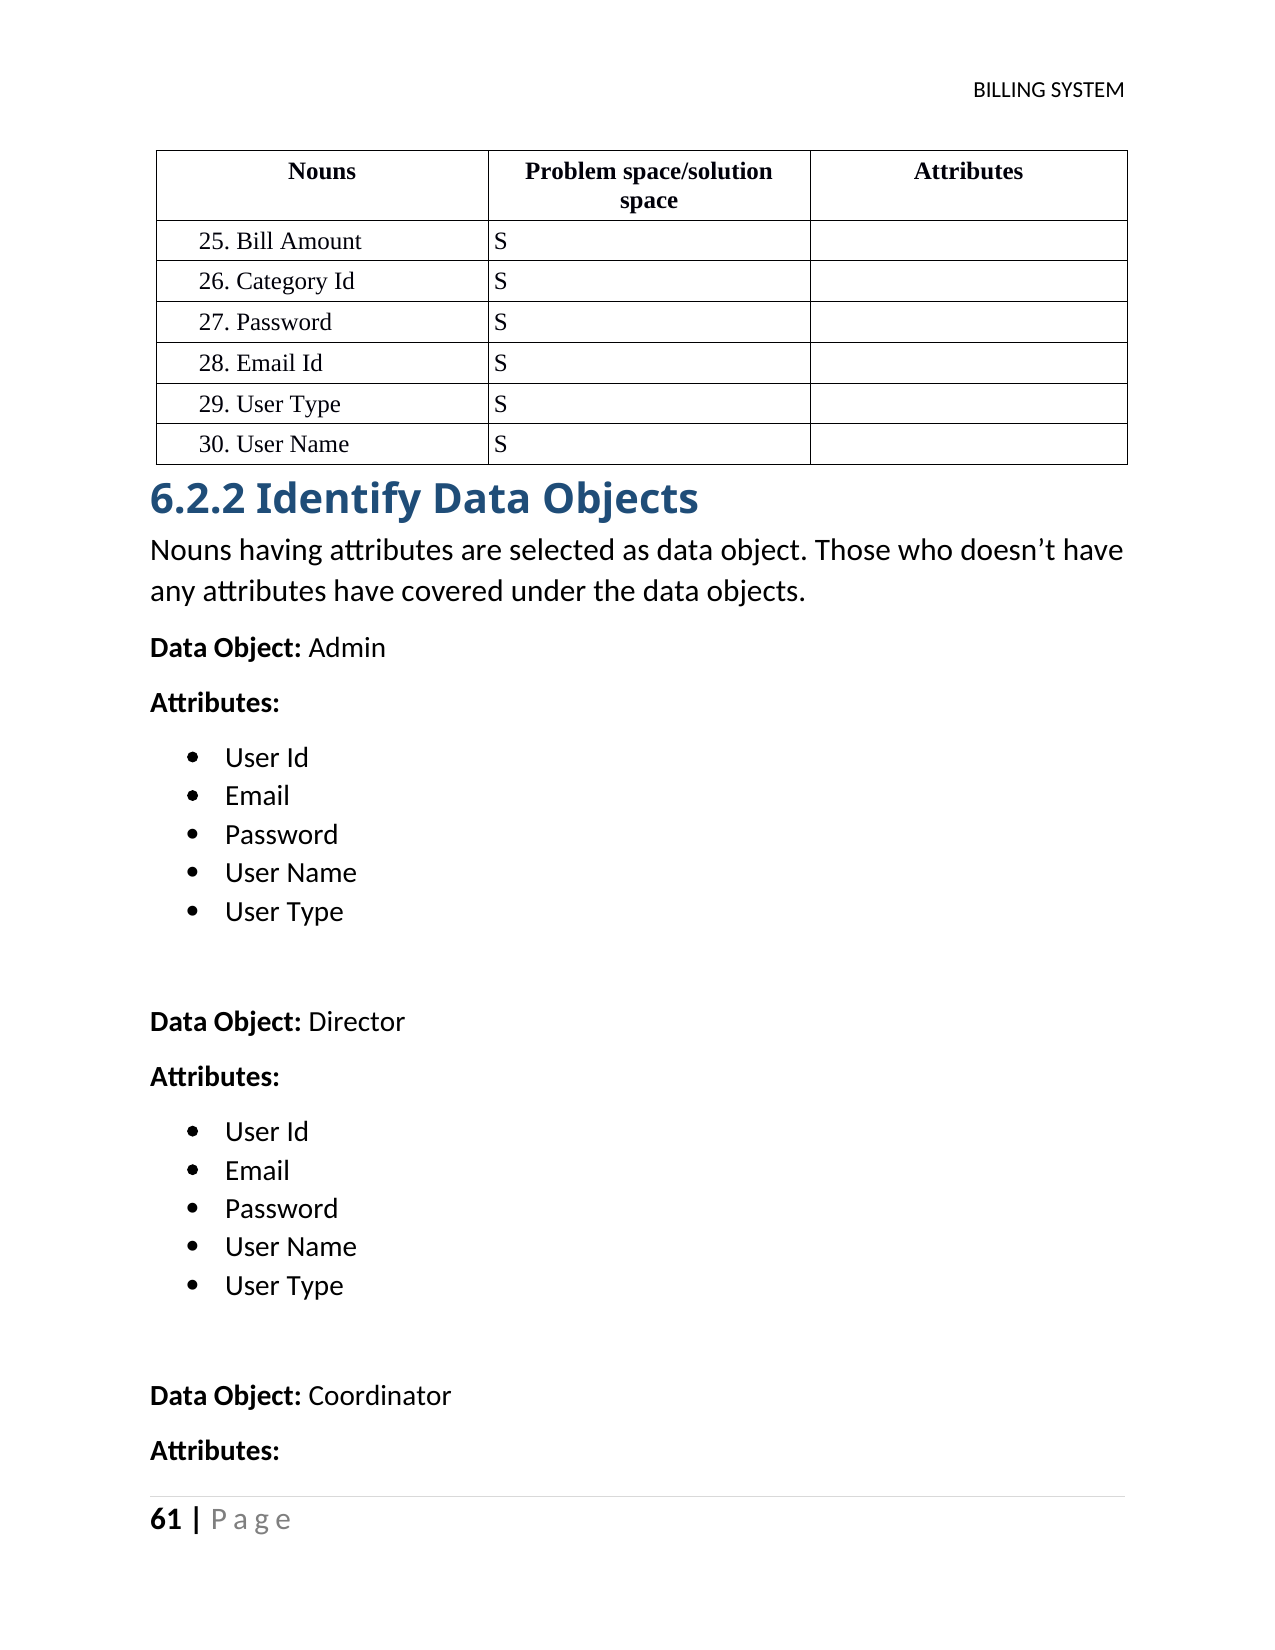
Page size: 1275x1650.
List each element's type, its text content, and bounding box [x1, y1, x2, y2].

table_cell Category Id [157, 261, 488, 301]
table_cell S [489, 221, 810, 260]
table_header Attributes [811, 151, 1127, 219]
text Attributes: [150, 1432, 1125, 1468]
text Data Object: Coordinator [150, 1377, 1125, 1413]
list User Id [187, 739, 1125, 774]
text Data Object: Admin [150, 629, 1125, 664]
table_header Nouns [157, 151, 488, 219]
table_cell S [489, 302, 810, 342]
list User Name [187, 1228, 1125, 1264]
table_cell Password [157, 302, 488, 342]
table_cell [811, 424, 1127, 464]
list User Name [187, 854, 1125, 890]
table_cell S [489, 384, 810, 423]
table_cell [811, 384, 1127, 423]
table_cell S [489, 261, 810, 301]
table_cell Email Id [157, 343, 488, 382]
table_cell [811, 302, 1127, 342]
text Data Object: Director [150, 1003, 1125, 1038]
text Attributes: [150, 684, 1125, 719]
table_cell Bill Amount [157, 221, 488, 260]
table_cell S [489, 343, 810, 382]
list Email [187, 777, 1125, 813]
table_header Problem space/solution space [489, 151, 810, 219]
list Email [187, 1152, 1125, 1187]
table_cell S [489, 424, 810, 464]
table_cell [811, 343, 1127, 382]
table_cell [811, 221, 1127, 260]
table_cell User Type [157, 384, 488, 423]
list User Id [187, 1113, 1125, 1149]
list Password [187, 816, 1125, 851]
text Attributes: [150, 1058, 1125, 1094]
text Nouns having attributes are selected as data object. Those who doesn’t have any attributes have covered under the data objects. [150, 530, 1125, 609]
list User Type [187, 893, 1125, 928]
list Password [187, 1190, 1125, 1226]
table_cell [811, 261, 1127, 301]
list User Type [187, 1267, 1125, 1302]
subtitle 6.2.2 Identify Data Objects [150, 468, 1125, 525]
table_cell User Name [157, 424, 488, 464]
